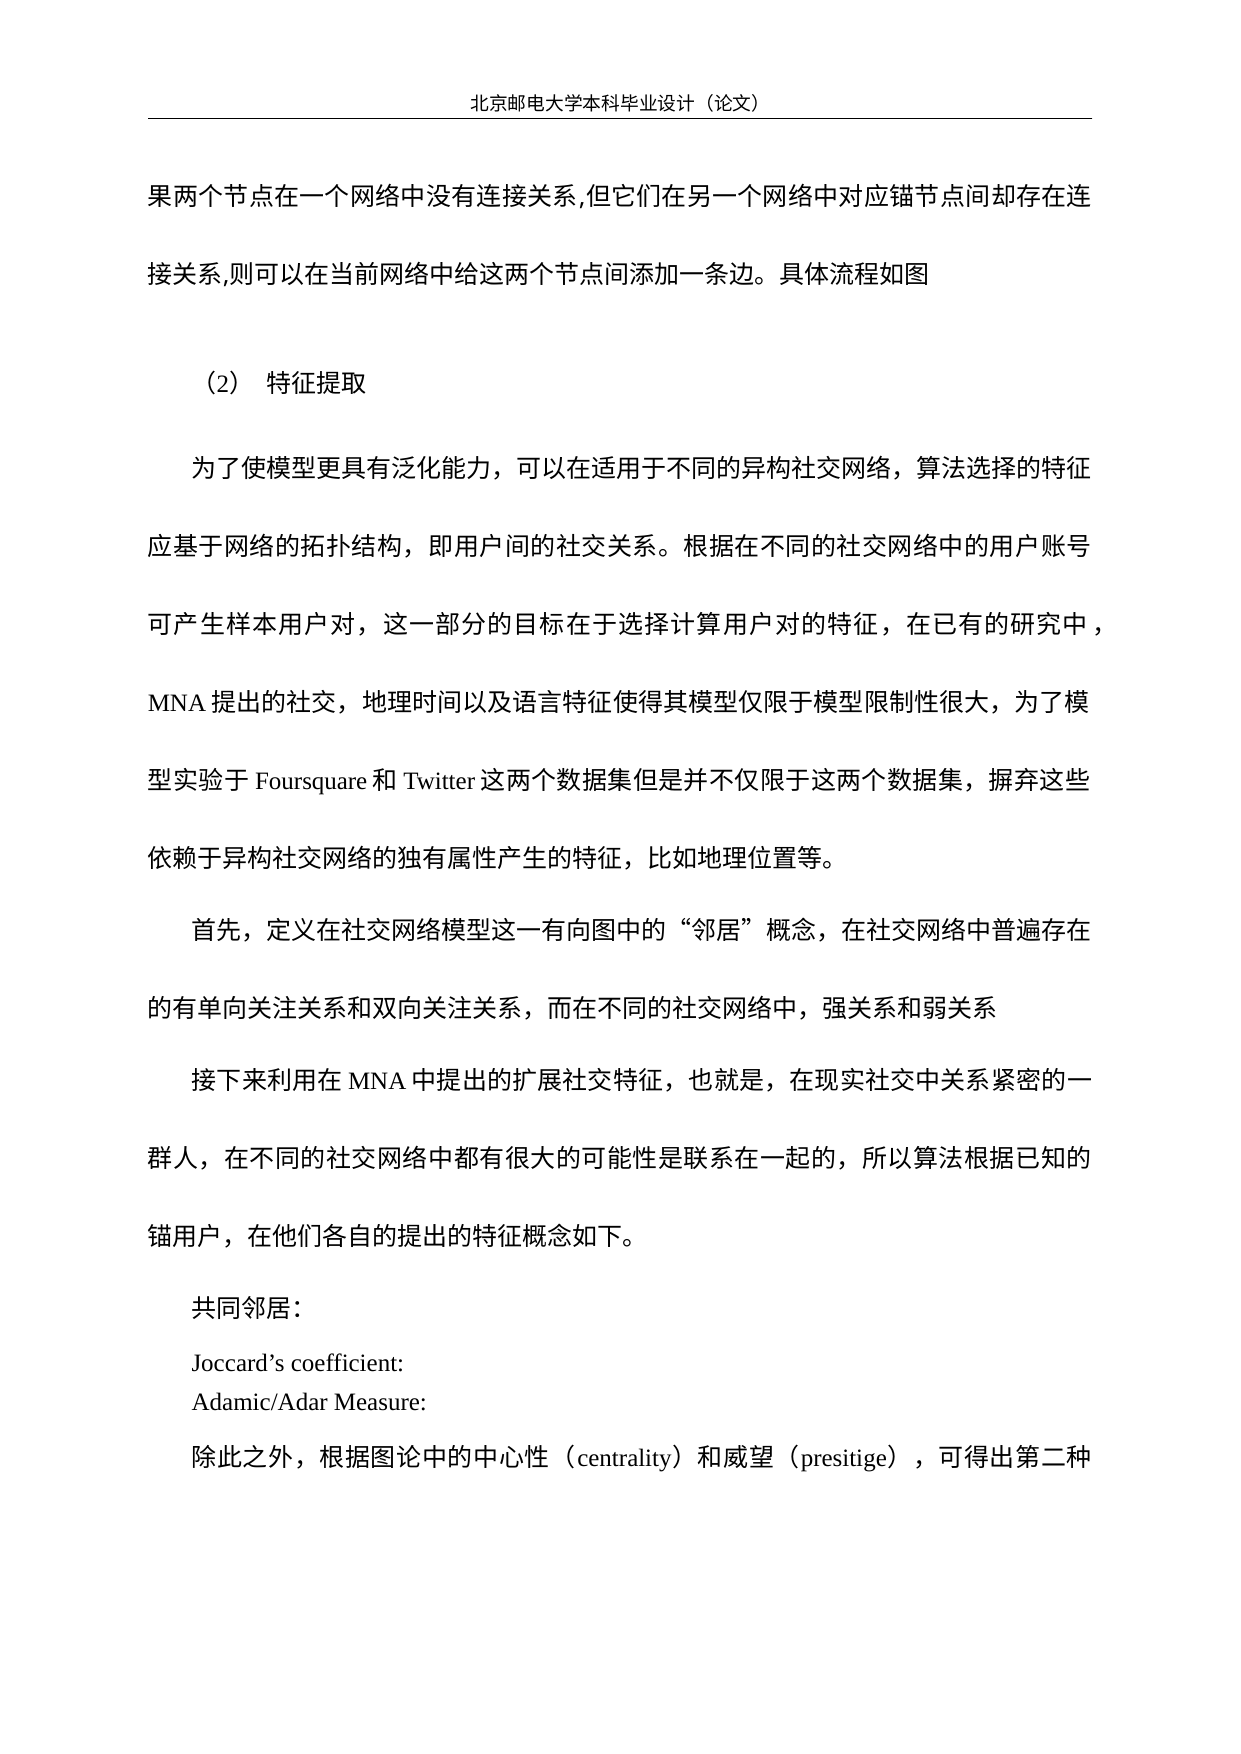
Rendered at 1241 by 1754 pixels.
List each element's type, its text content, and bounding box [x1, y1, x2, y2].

text 接下来利用在MNA中提出的扩展社交特征，也就是，在现实社交中关系紧密的一群人，在不同的社交网络中都有很大的可能性是联系在一起的，所以算法根据已知的锚用户，在他们各自的提出的特征概念如下。 [148, 1046, 1092, 1267]
list 特征提取 [191, 350, 1092, 415]
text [148, 162, 1092, 305]
text 共同邻居： [148, 1274, 1092, 1339]
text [148, 1423, 1092, 1488]
text 为了使模型更具有泛化能力，可以在适用于不同的异构社交网络，算法选择的特征应基于网络的拓扑结构，即用户间的社交关系。根据在不同的社交网络中的用户账号可产生样本用户对，这一部分的目标在于选择计算用户对的特征，在已有的研究中，MNA提出的社交，地理时间以及语言特征使得其模型仅限于模型限制性很大，为了模型实验于Foursquare和Twitter这两个数据集但是并不仅限于这两个数据集，摒弃这些依赖于异构社交网络的独有属性产生的特征，比如地理位置等。 [148, 434, 1092, 889]
text Adamic/Adar Measure: [148, 1385, 1092, 1417]
text Joccard’s coefficient: [148, 1347, 1092, 1379]
text 首先，定义在社交网络模型这一有向图中的“邻居”概念，在社交网络中普遍存在的有单向关注关系和双向关注关系，而在不同的社交网络中，强关系和弱关系 [148, 896, 1092, 1039]
